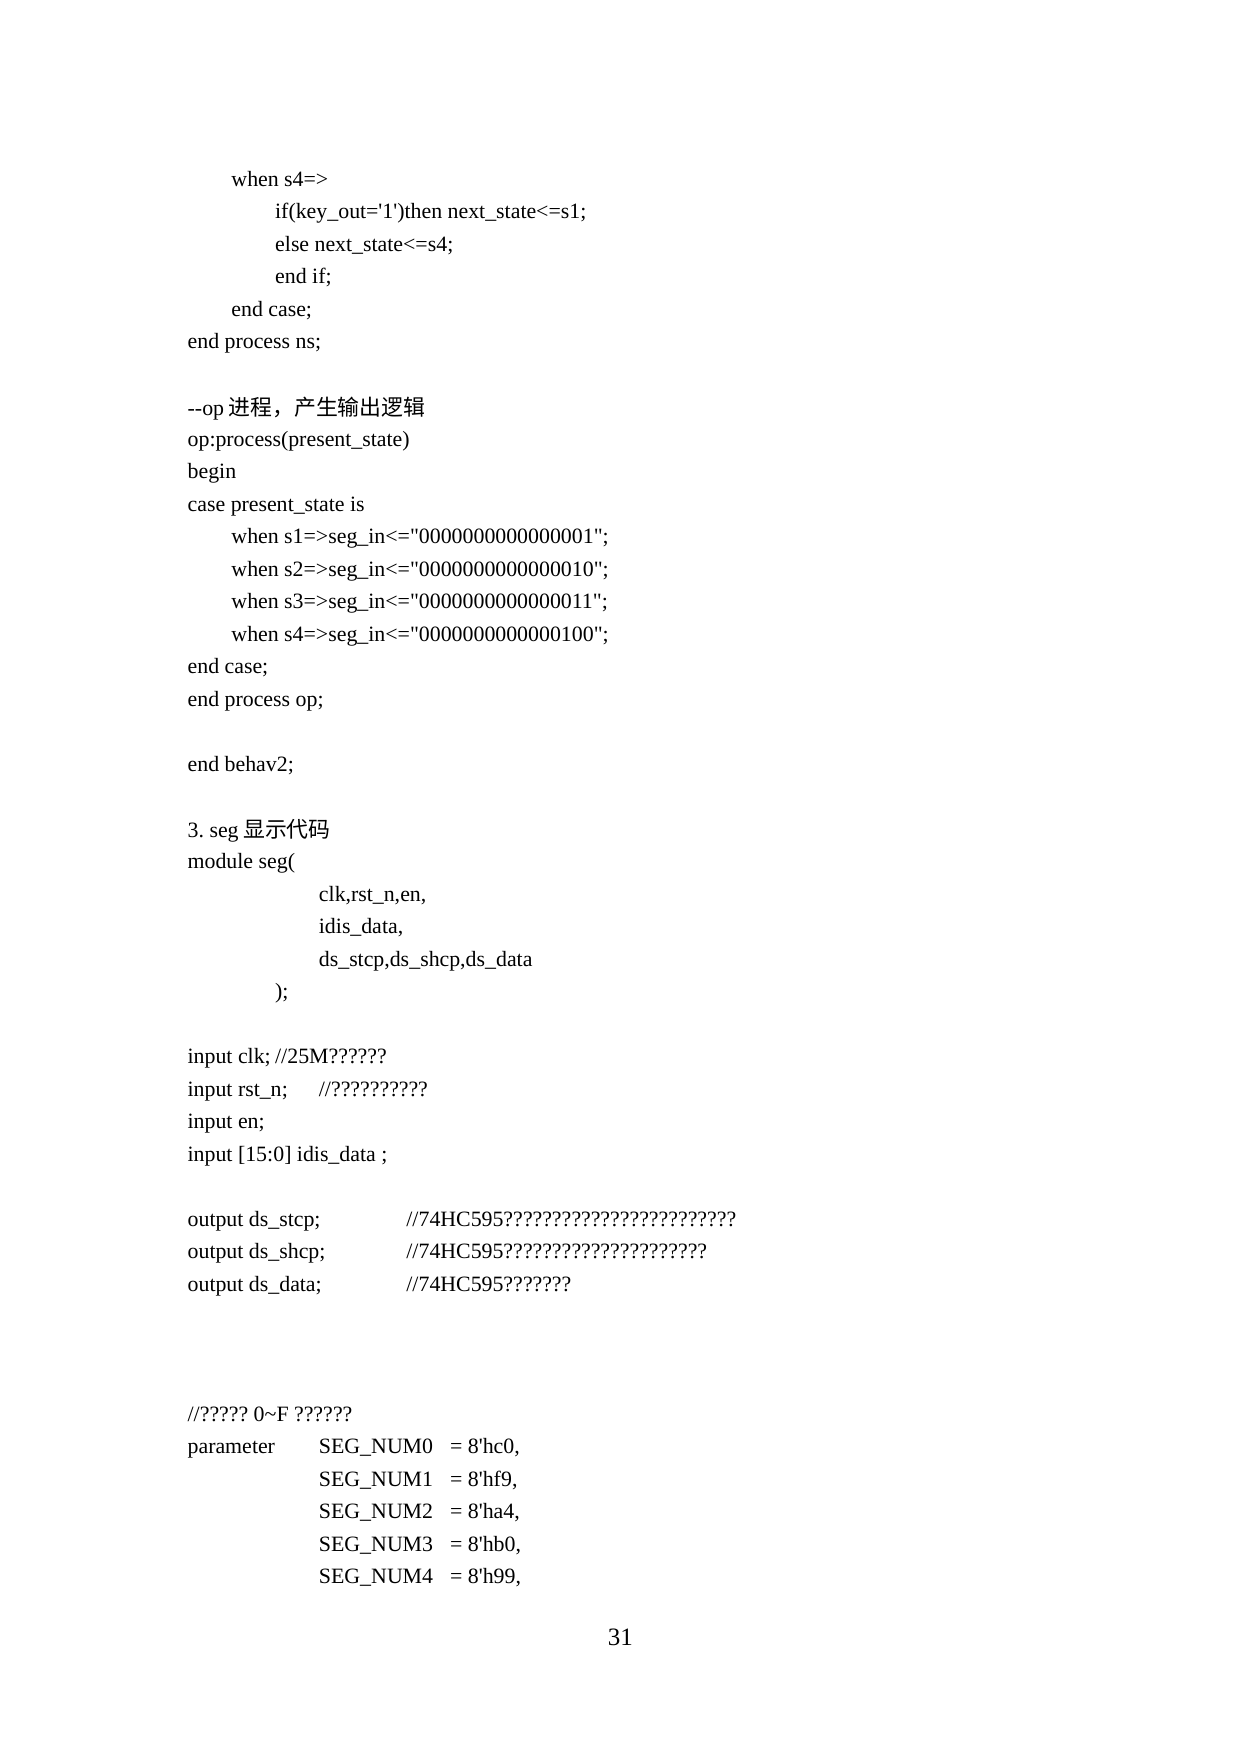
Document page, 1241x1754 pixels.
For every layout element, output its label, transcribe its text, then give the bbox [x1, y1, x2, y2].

text if(key_out='1')then next_state<=s1; [187, 194, 1053, 227]
text SEG_NUM4 = 8'h99, [187, 1559, 1053, 1592]
text input [15:0] idis_data ; [187, 1137, 1053, 1169]
text end case; [187, 649, 1053, 682]
text output ds_stcp; //74HC595???????????????????????? [187, 1202, 1053, 1234]
text input en; [187, 1104, 1053, 1137]
text begin [187, 454, 1053, 487]
text output ds_shcp; //74HC595????????????????????? [187, 1234, 1053, 1267]
text ); [187, 974, 1053, 1007]
text --op进程，产生输出逻辑 [187, 389, 1053, 422]
text end process op; [187, 682, 1053, 714]
text when s2=>seg_in<="0000000000000010"; [187, 552, 1053, 584]
text 3. seg显示代码 [187, 812, 1053, 844]
text input rst_n; //?????????? [187, 1072, 1053, 1104]
text op:process(present_state) [187, 422, 1053, 454]
text when s4=>seg_in<="0000000000000100"; [187, 617, 1053, 649]
text end if; [187, 259, 1053, 292]
text clk,rst_n,en, [187, 877, 1053, 909]
text when s4=> [187, 162, 1053, 194]
text idis_data, [187, 909, 1053, 942]
text //????? 0~F ?????? [187, 1397, 1053, 1429]
text module seg( [187, 844, 1053, 877]
text else next_state<=s4; [187, 227, 1053, 259]
text case present_state is [187, 487, 1053, 519]
text parameter SEG_NUM0 = 8'hc0, [187, 1429, 1053, 1462]
text end behav2; [187, 747, 1053, 779]
text SEG_NUM1 = 8'hf9, [187, 1462, 1053, 1494]
text output ds_data; //74HC595??????? [187, 1267, 1053, 1299]
text SEG_NUM2 = 8'ha4, [187, 1494, 1053, 1527]
text end case; [187, 292, 1053, 324]
text when s3=>seg_in<="0000000000000011"; [187, 584, 1053, 617]
text ds_stcp,ds_shcp,ds_data [187, 942, 1053, 974]
text input clk; //25M?????? [187, 1039, 1053, 1072]
text SEG_NUM3 = 8'hb0, [187, 1527, 1053, 1559]
text when s1=>seg_in<="0000000000000001"; [187, 519, 1053, 552]
text end process ns; [187, 324, 1053, 357]
